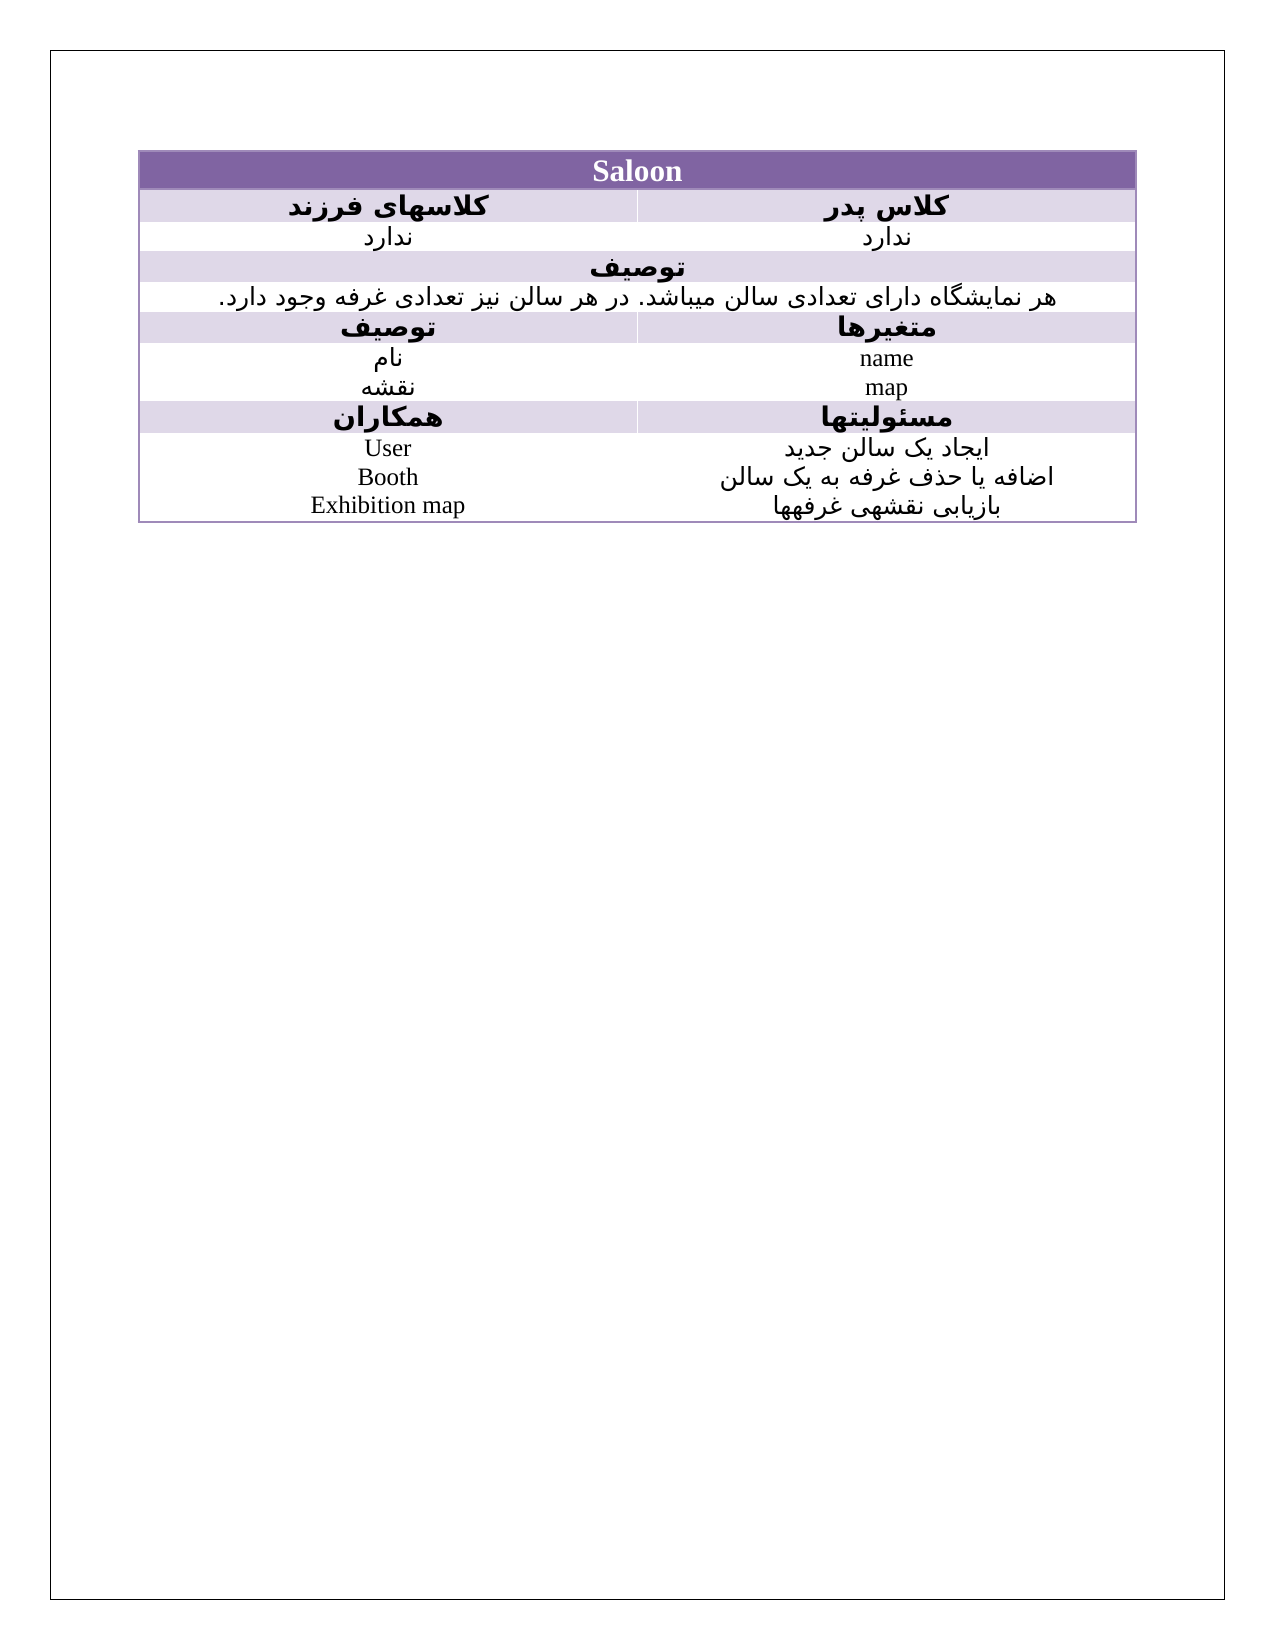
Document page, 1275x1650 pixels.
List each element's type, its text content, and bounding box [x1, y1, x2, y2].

table_cell متغیرها [638, 312, 1135, 343]
table_cell ایجاد یک سالن جدید اضافه یا حذف غرفه به یک سالن بازیابی نقشهی غرفهها [638, 433, 1135, 521]
table_cell توصیف [140, 251, 1135, 282]
table_cell ندارد [140, 222, 637, 251]
table_cell ندارد [638, 222, 1135, 251]
table_cell کلاس پدر [638, 190, 1135, 222]
table_cell مسئولیتها [638, 401, 1135, 433]
table_cell هر نمایشگاه دارای تعدادی سالن میباشد. در هر سالن نیز تعدادی غرفه وجود دارد. [140, 283, 1135, 312]
table_cell نام نقشه [140, 343, 637, 401]
table_cell name map [638, 343, 1135, 401]
table_cell همکاران [140, 401, 637, 433]
table_cell توصیف [140, 312, 637, 343]
table_cell کلاسهای فرزند [140, 190, 637, 222]
table_header Saloon [140, 152, 1135, 188]
table_cell User Booth Exhibition map [140, 433, 637, 521]
